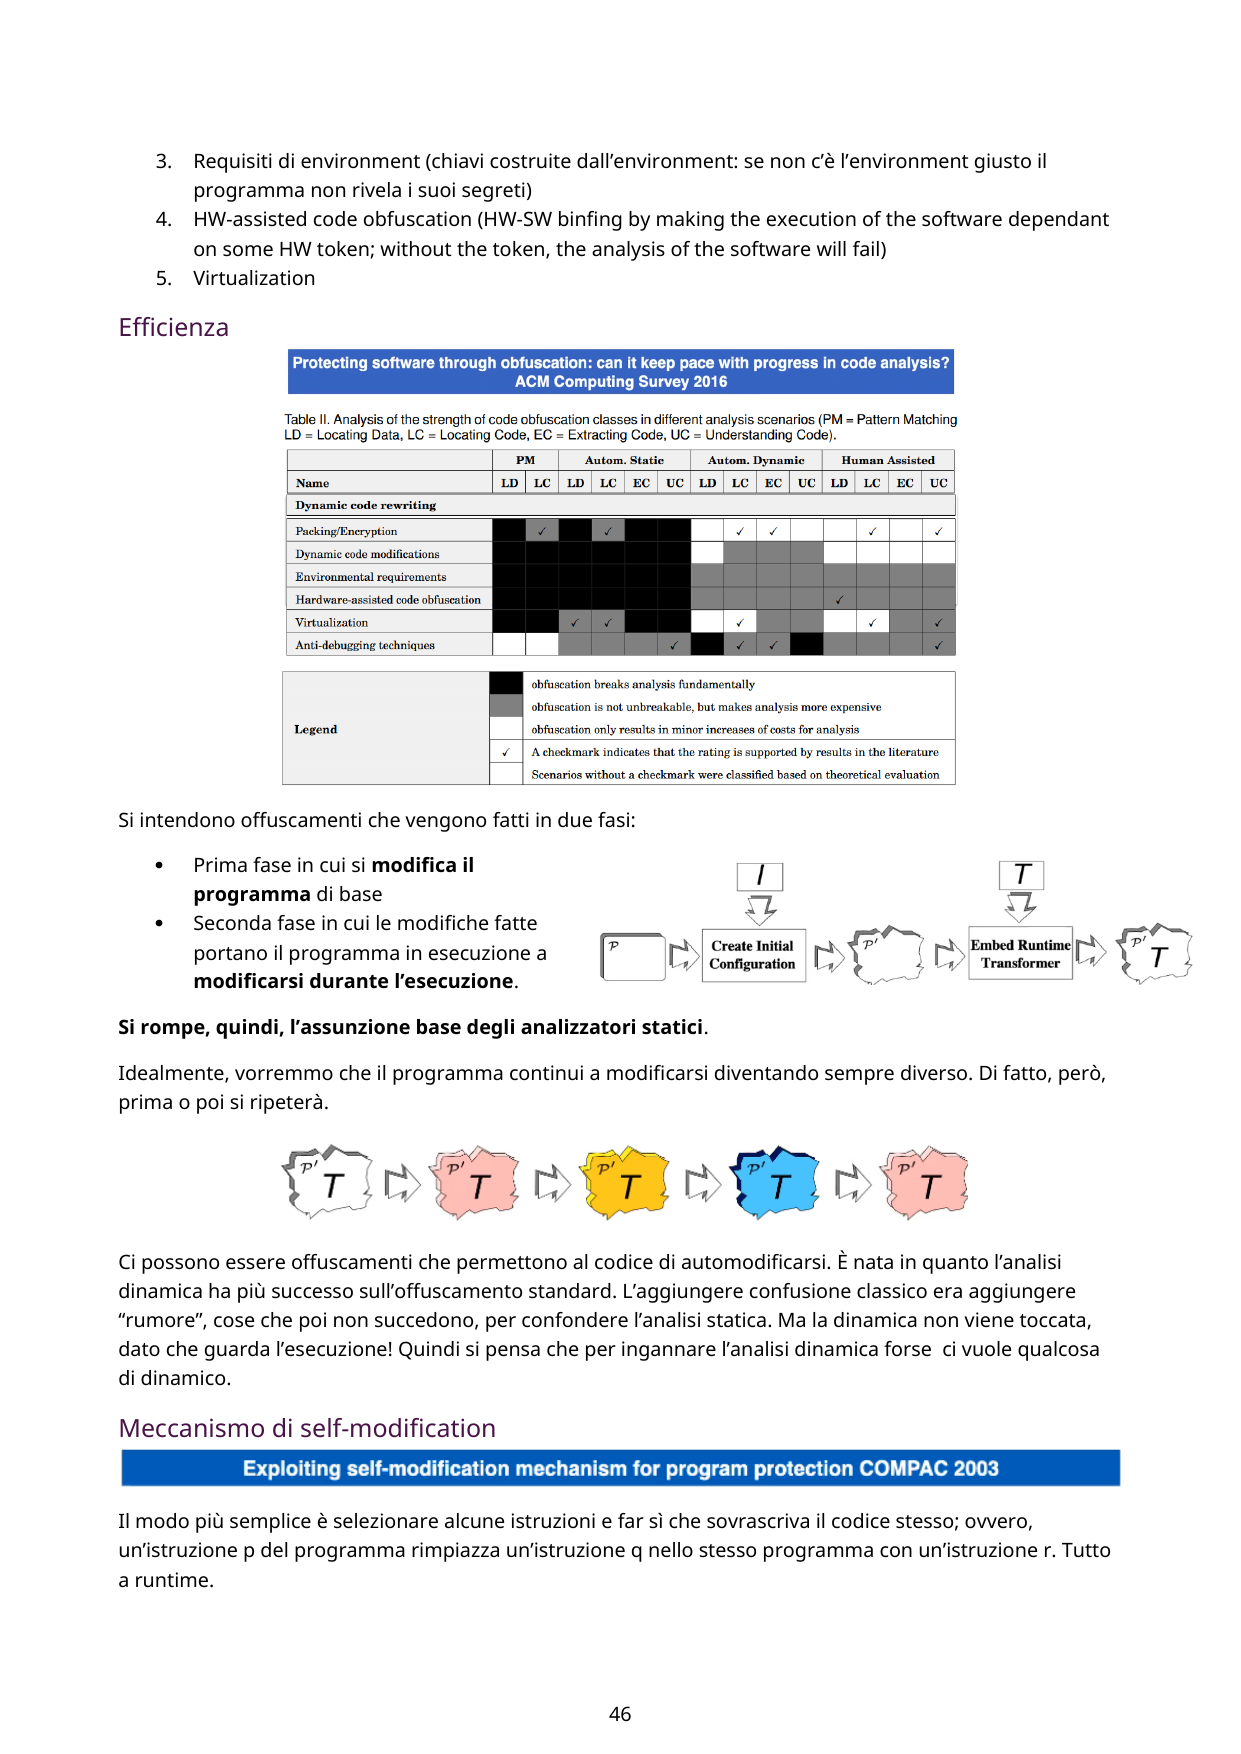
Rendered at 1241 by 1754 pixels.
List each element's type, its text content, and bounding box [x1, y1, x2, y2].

picture [596, 857, 1198, 985]
text Si intendono offuscamenti che vengono fatti in due fasi: [118, 806, 1122, 833]
picture [272, 1134, 968, 1230]
text Ci possono essere offuscamenti che permettono al codice di automodificarsi. È nata in quanto l’analisi dinamica ha più successo sull’offuscamento standard. L’aggiungere confusione classico era aggiungere “rumore”, cose che poi non succedono, per confondere l’analisi statica. Ma la dinamica non viene toccata, dato che guarda l’esecuzione! Quindi si pensa che per ingannare l’analisi dinamica forse ci vuole qualcosa di dinamico. [118, 1248, 1122, 1391]
list Seconda fase in cui le modifiche fatte portano il programma in esecuzione a modificarsi durante l’esecuzione. [156, 910, 1122, 995]
text Si rompe, quindi, l’assunzione base degli analizzatori statici. [118, 1013, 1122, 1041]
list HW-assisted code obfuscation (HW-SW binfing by making the execution of the software dependant on some HW token; without the token, the analysis of the software will fail) [156, 206, 1122, 262]
picture [118, 1447, 1123, 1489]
text Il modo più semplice è selezionare alcune istruzioni e far sì che sovrascriva il codice stesso; ovvero, un’istruzione p del programma rimpiazza un’istruzione q nello stesso programma con un’istruzione r. Tutto a runtime. [118, 1508, 1122, 1593]
list Prima fase in cui si modifica il programma di base [156, 852, 1122, 908]
picture [274, 413, 966, 788]
text Idealmente, vorremmo che il programma continui a modificarsi diventando sempre diverso. Di fatto, però, prima o poi si ripeterà. [118, 1059, 1122, 1115]
picture [285, 346, 955, 395]
subtitle Efficienza [118, 309, 1122, 344]
list Requisiti di environment (chiavi costruite dall’environment: se non c’è l’environment giusto il programma non rivela i suoi segreti) [156, 148, 1122, 204]
subtitle Meccanismo di self-modification [118, 1410, 1122, 1444]
list Virtualization [156, 264, 1122, 291]
